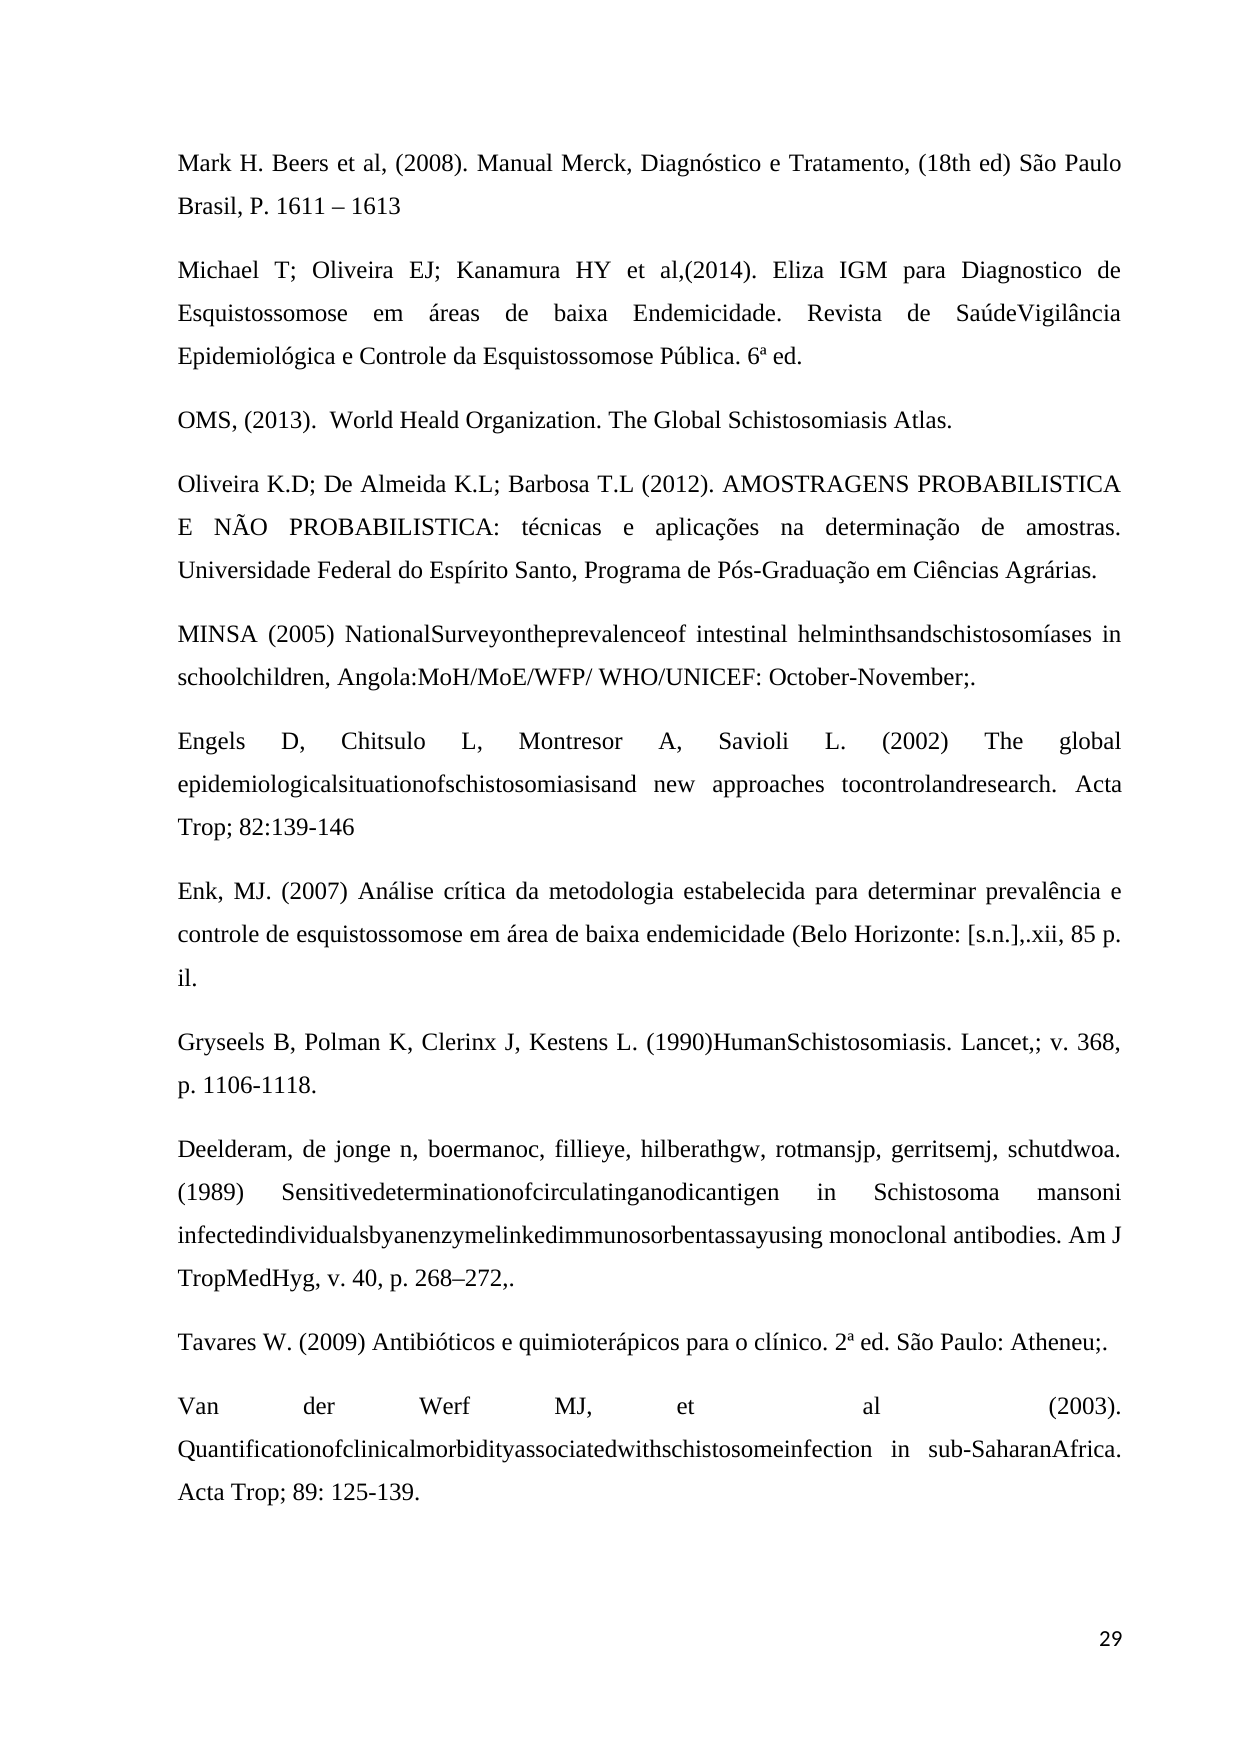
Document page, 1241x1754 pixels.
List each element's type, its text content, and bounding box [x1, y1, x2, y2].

text Tavares W. (2009) Antibióticos e quimioterápicos para o clínico. 2ª ed. São Paulo: Atheneu;. [177, 1327, 1122, 1356]
text Deelderam, de jonge n, boermanoc, fillieye, hilberathgw, rotmansjp, gerritsemj, schutdwoa. (1989) Sensitivedeterminationofcirculatinganodicantigen in Schistosoma mansoni infectedindividualsbyanenzymelinkedimmunosorbentassayusing monoclonal antibodies. Am J TropMedHyg, v. 40, p. 268–272,. [177, 1134, 1122, 1292]
text Engels D, Chitsulo L, Montresor A, Savioli L. (2002) The global epidemiologicalsituationofschistosomiasisand new approaches tocontrolandresearch. Acta Trop; 82:139-146 [177, 726, 1122, 841]
text Gryseels B, Polman K, Clerinx J, Kestens L. (1990)HumanSchistosomiasis. Lancet,; v. 368, p. 1106-1118. [177, 1027, 1122, 1098]
text MINSA (2005) NationalSurveyontheprevalenceof intestinal helminthsandschistosomíases in schoolchildren, Angola:MoH/MoE/WFP/ WHO/UNICEF: October-November;. [177, 619, 1122, 691]
text Enk, MJ. (2007) Análise crítica da metodologia estabelecida para determinar prevalência e controle de esquistossomose em área de baixa endemicidade (Belo Horizonte: [s.n.],.xii, 85 p. il. [177, 876, 1122, 991]
text Van der Werf MJ, et al (2003). Quantificationofclinicalmorbidityassociatedwithschistosomeinfection in sub-SaharanAfrica. Acta Trop; 89: 125-139. [177, 1391, 1122, 1506]
text OMS, (2013). World Heald Organization. The Global Schistosomiasis Atlas. [177, 405, 1122, 434]
text Oliveira K.D; De Almeida K.L; Barbosa T.L (2012). AMOSTRAGENS PROBABILISTICA E NÃO PROBABILISTICA: técnicas e aplicações na determinação de amostras. Universidade Federal do Espírito Santo, Programa de Pós-Graduação em Ciências Agrárias. [177, 469, 1122, 584]
text Michael T; Oliveira EJ; Kanamura HY et al,(2014). Eliza IGM para Diagnostico de Esquistossomose em áreas de baixa Endemicidade. Revista de SaúdeVigilância Epidemiológica e Controle da Esquistossomose Pública. 6ª ed. [177, 255, 1122, 370]
text Mark H. Beers et al, (2008). Manual Merck, Diagnóstico e Tratamento, (18th ed) São Paulo Brasil, P. 1611 – 1613 [177, 148, 1122, 219]
